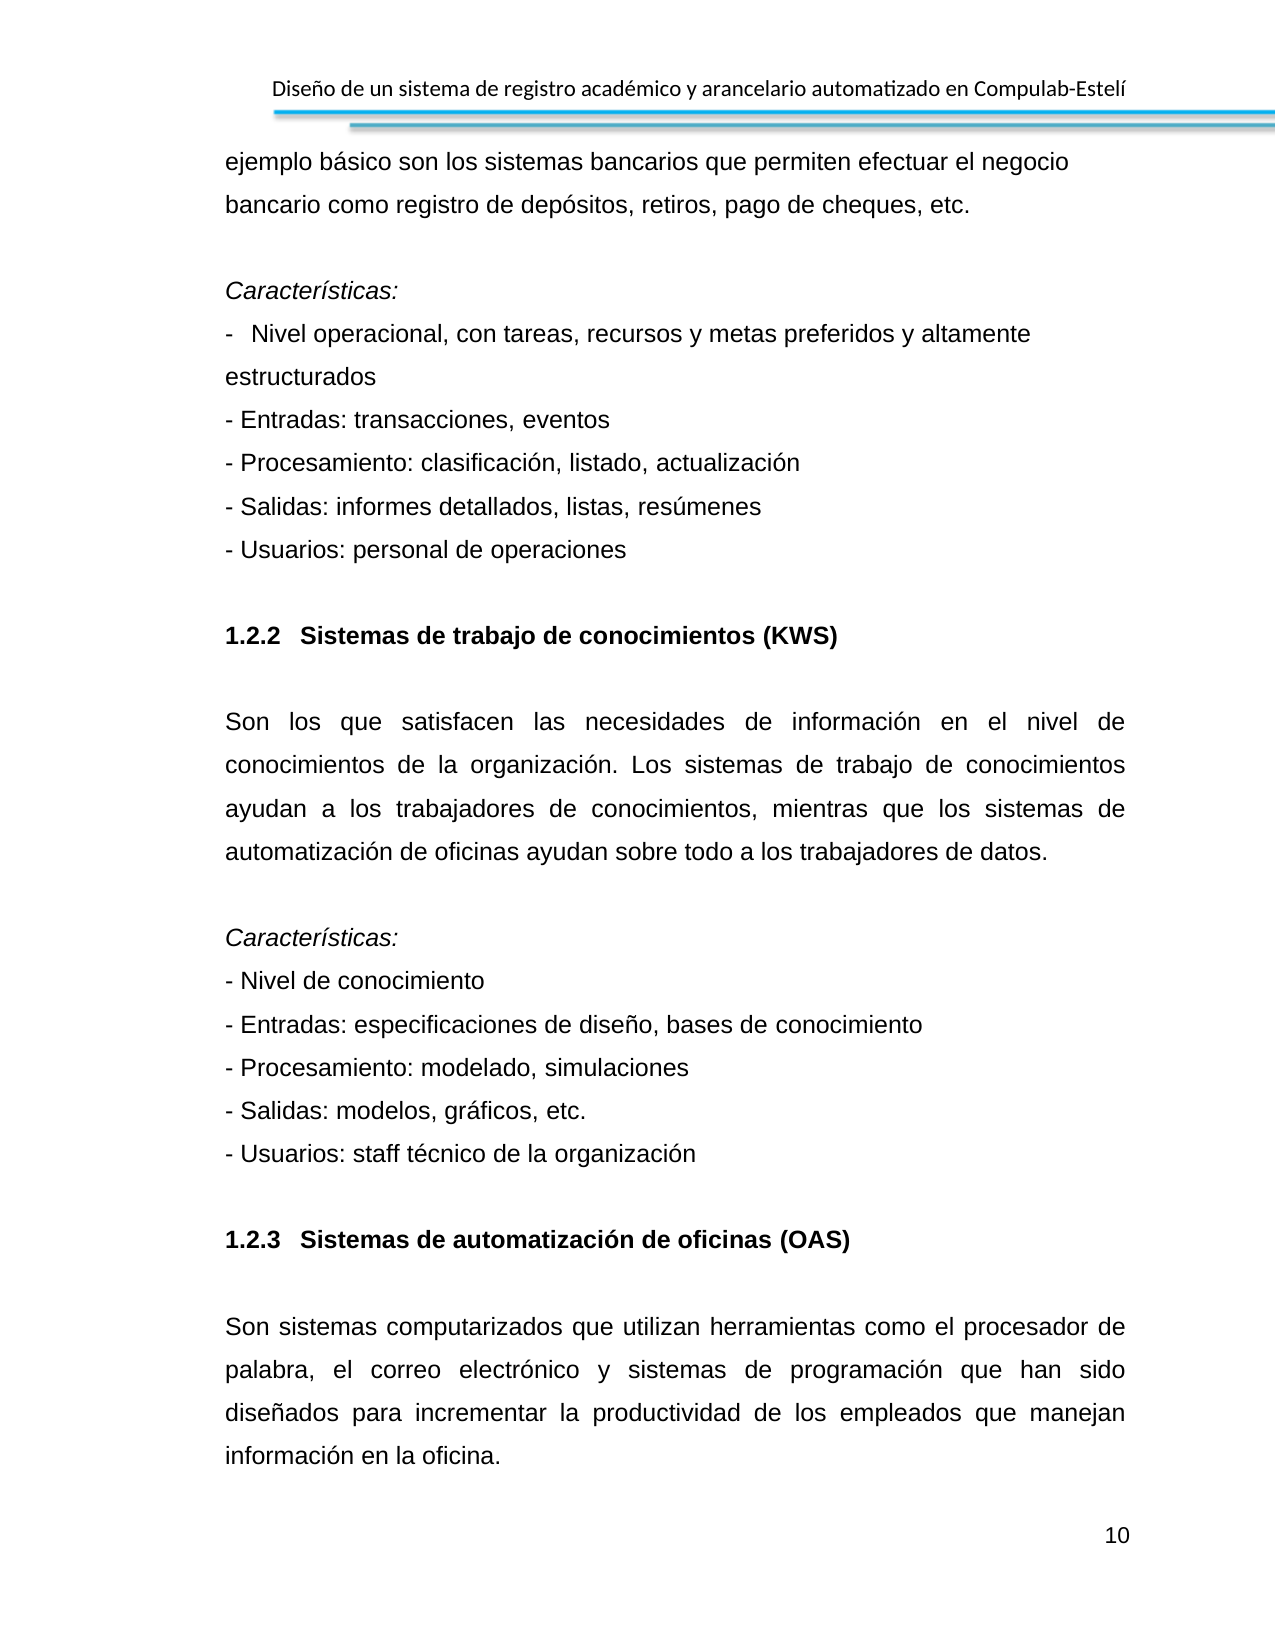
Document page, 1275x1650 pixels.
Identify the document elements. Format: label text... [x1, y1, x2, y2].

text ejemplo básico son los sistemas bancarios que permiten efectuar el negocio bancario como registro de depósitos, retiros, pago de cheques, etc. [225, 147, 1116, 218]
list Salidas: informes detallados, listas, resúmenes [225, 492, 1256, 520]
list Entradas: transacciones, eventos [225, 405, 1256, 434]
list Entradas: especificaciones de diseño, bases de conocimiento [225, 1009, 1256, 1038]
text Son sistemas computarizados que utilizan herramientas como el procesador de palabra, el correo electrónico y sistemas de programación que han sido diseñados para incrementar la productividad de los empleados que manejan información en la oficina. [225, 1312, 1127, 1470]
picture [266, 105, 1275, 140]
text Son los que satisfacen las necesidades de información en el nivel de conocimientos de la organización. Los sistemas de trabajo de conocimientos ayudan a los trabajadores de conocimientos, mientras que los sistemas de automatización de oficinas ayudan sobre todo a los trabajadores de datos. [225, 707, 1127, 866]
list Nivel de conocimiento [225, 966, 1256, 995]
list Nivel operacional, con tareas, recursos y metas preferidos y altamente estructurados [225, 319, 1127, 391]
list Procesamiento: clasificación, listado, actualización [225, 448, 1256, 477]
list Usuarios: staff técnico de la organización [225, 1139, 1256, 1168]
subtitle Sistemas de automatización de oficinas (OAS) [225, 1225, 1256, 1254]
text Características: [225, 923, 1256, 952]
list Usuarios: personal de operaciones [225, 535, 1256, 563]
list Procesamiento: modelado, simulaciones [225, 1053, 1256, 1081]
text Características: [225, 276, 1256, 304]
list Salidas: modelos, gráficos, etc. [225, 1096, 1256, 1124]
subtitle Sistemas de trabajo de conocimientos (KWS) [225, 621, 1256, 650]
